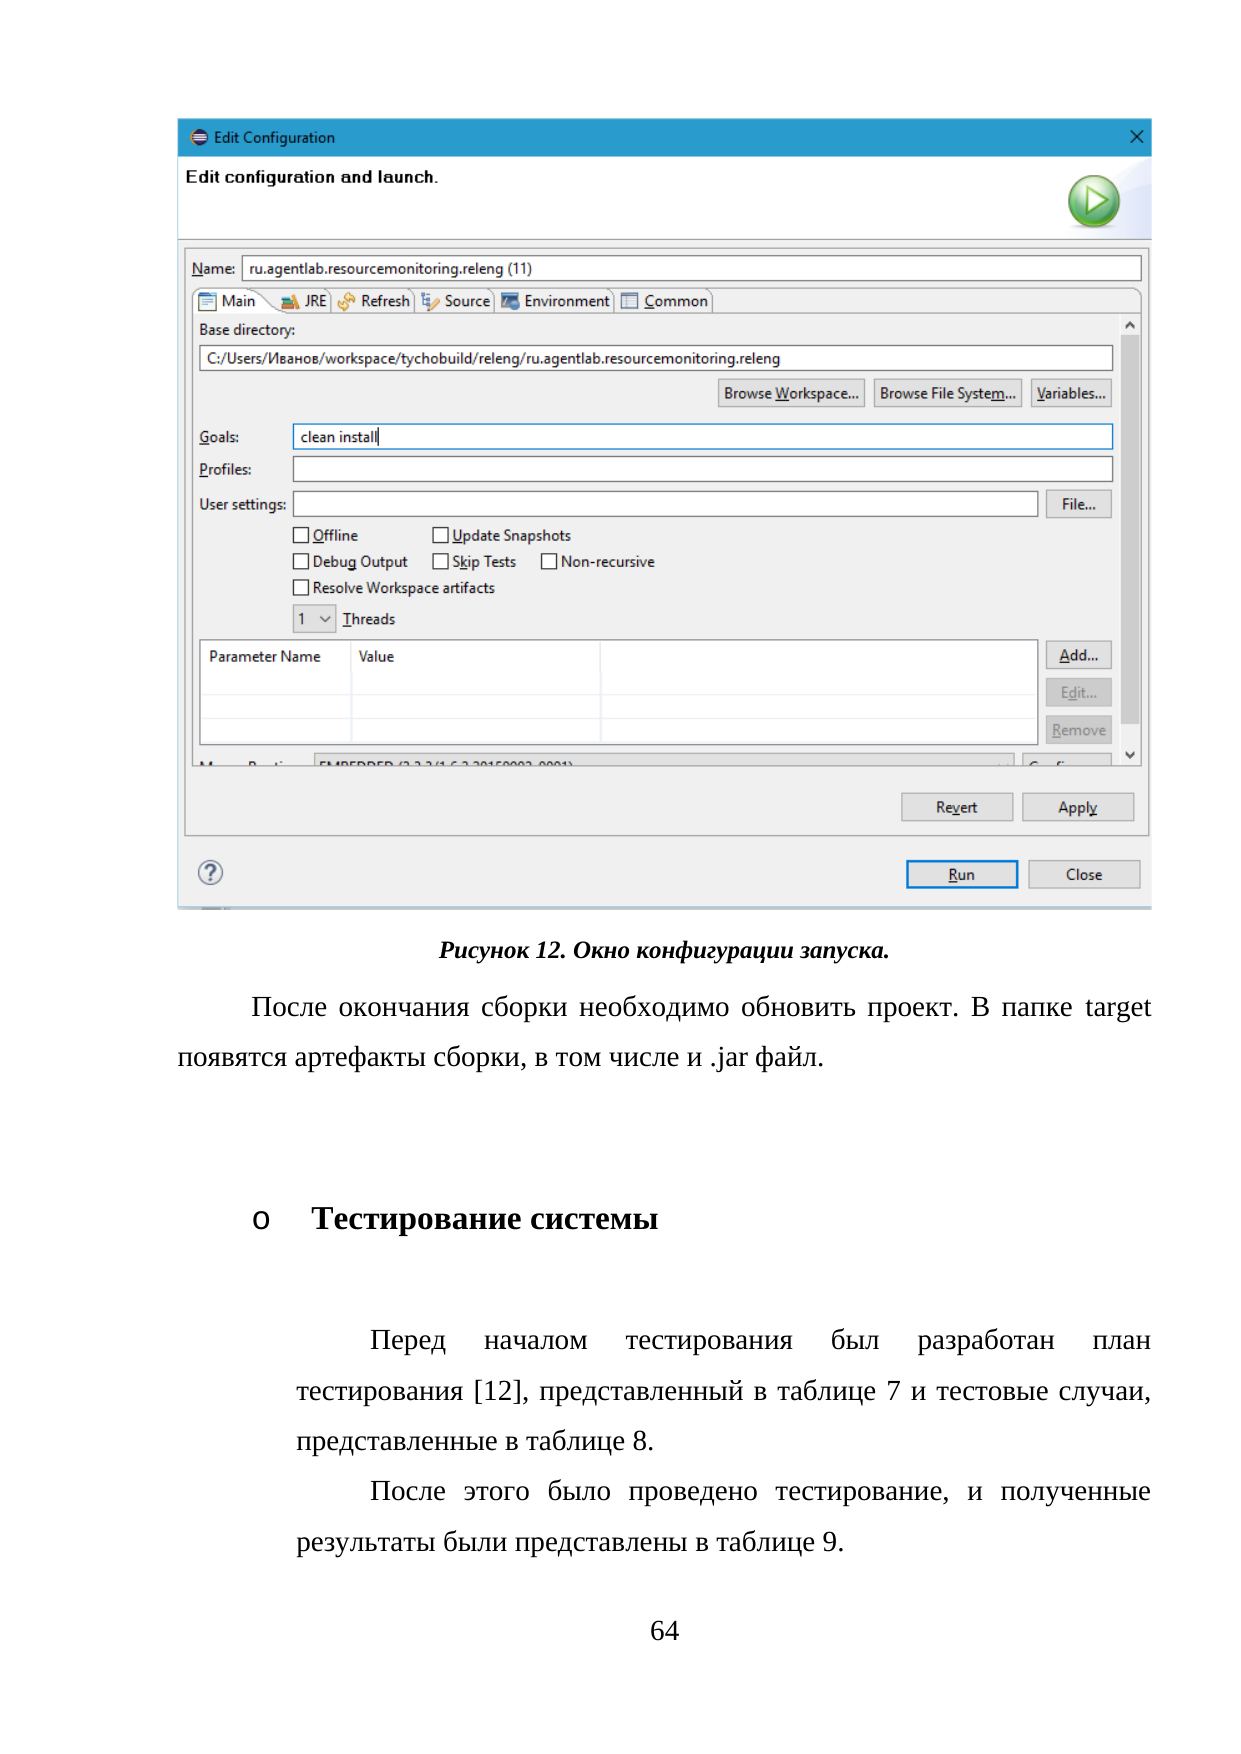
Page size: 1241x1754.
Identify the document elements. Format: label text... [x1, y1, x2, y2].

subtitle Тестирование системы [251, 1198, 1152, 1239]
text Перед началом тестирования был разработан план тестирования [12], представленный в таблице 7 и тестовые случаи, представленные в таблице 8. [296, 1322, 1152, 1457]
text После окончания сборки необходимо обновить проект. В папке target появятся артефакты сборки, в том числе и .jar файл. [177, 989, 1152, 1073]
text После этого было проведено тестирование, и полученные результаты были представлены в таблице 9. [296, 1473, 1152, 1557]
picture [177, 118, 1152, 910]
